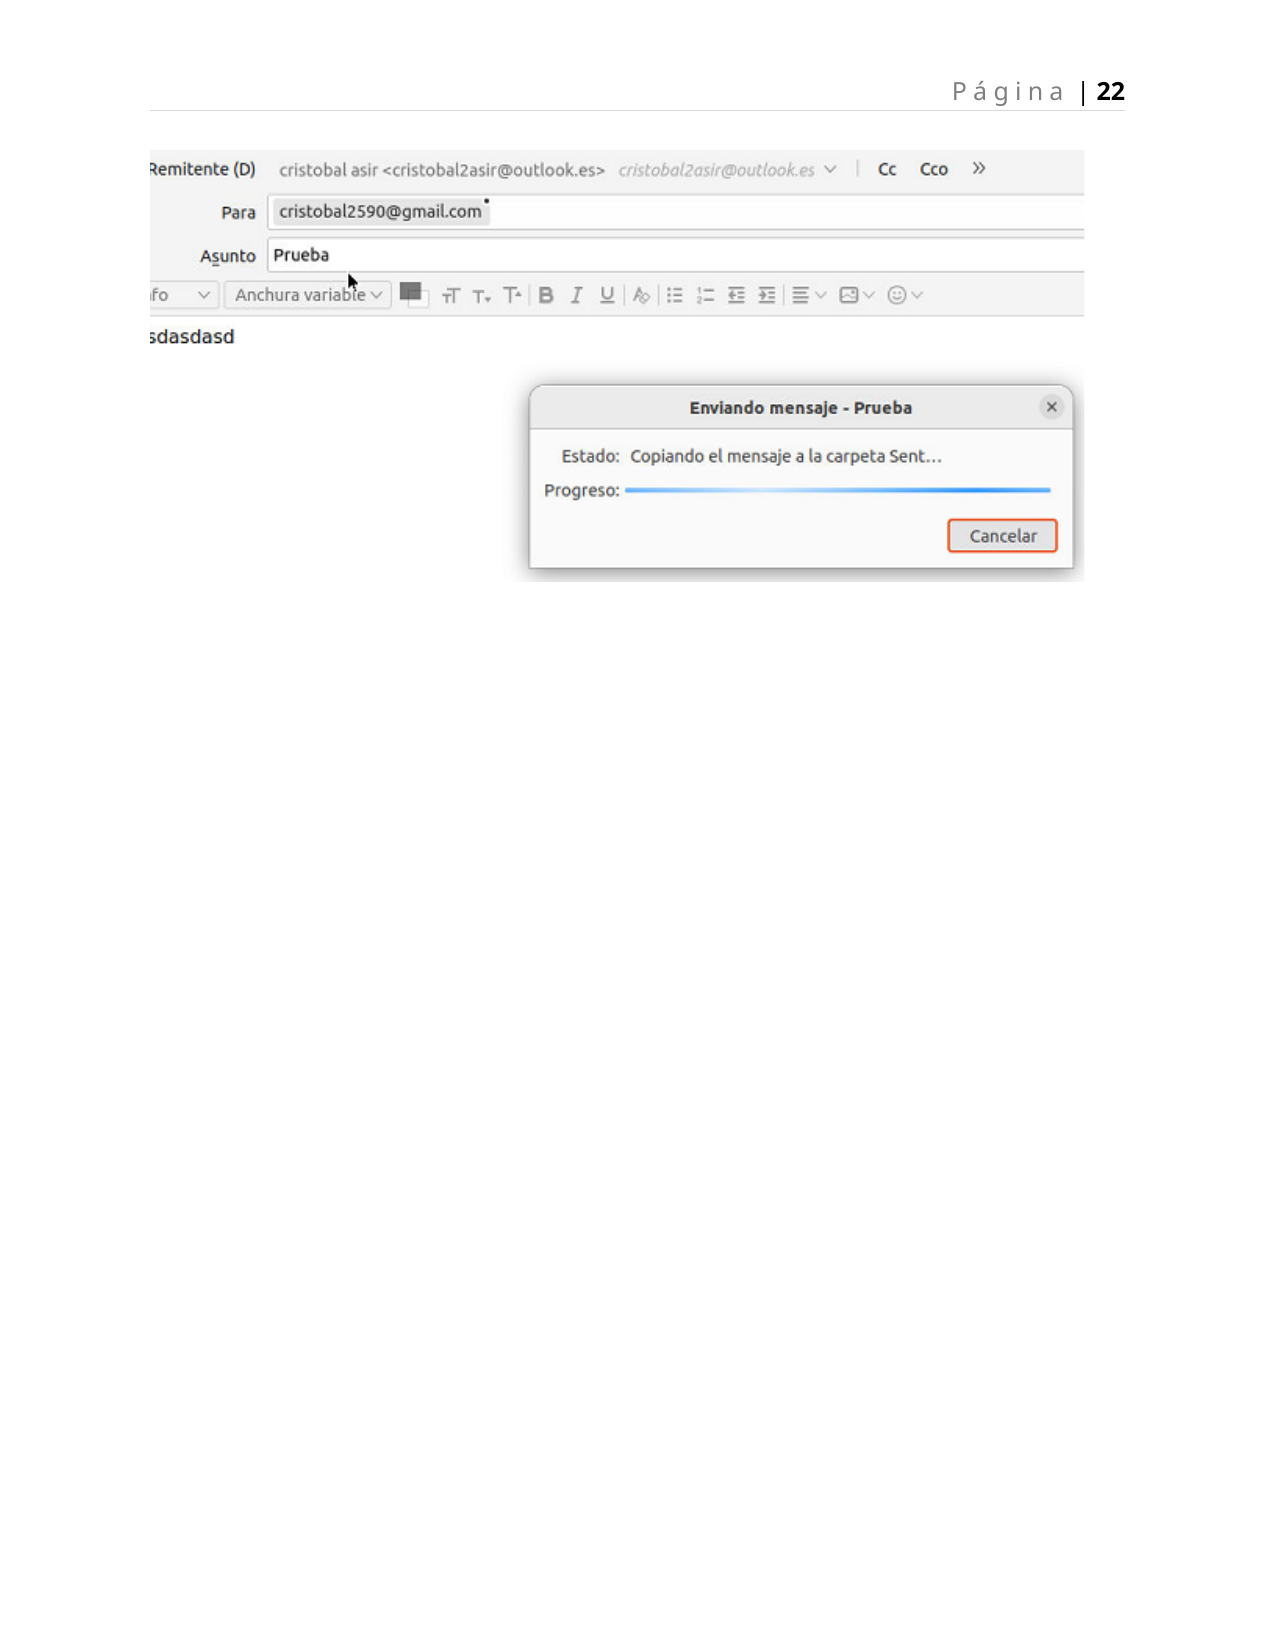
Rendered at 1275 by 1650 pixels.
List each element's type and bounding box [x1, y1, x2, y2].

picture [150, 150, 1085, 582]
